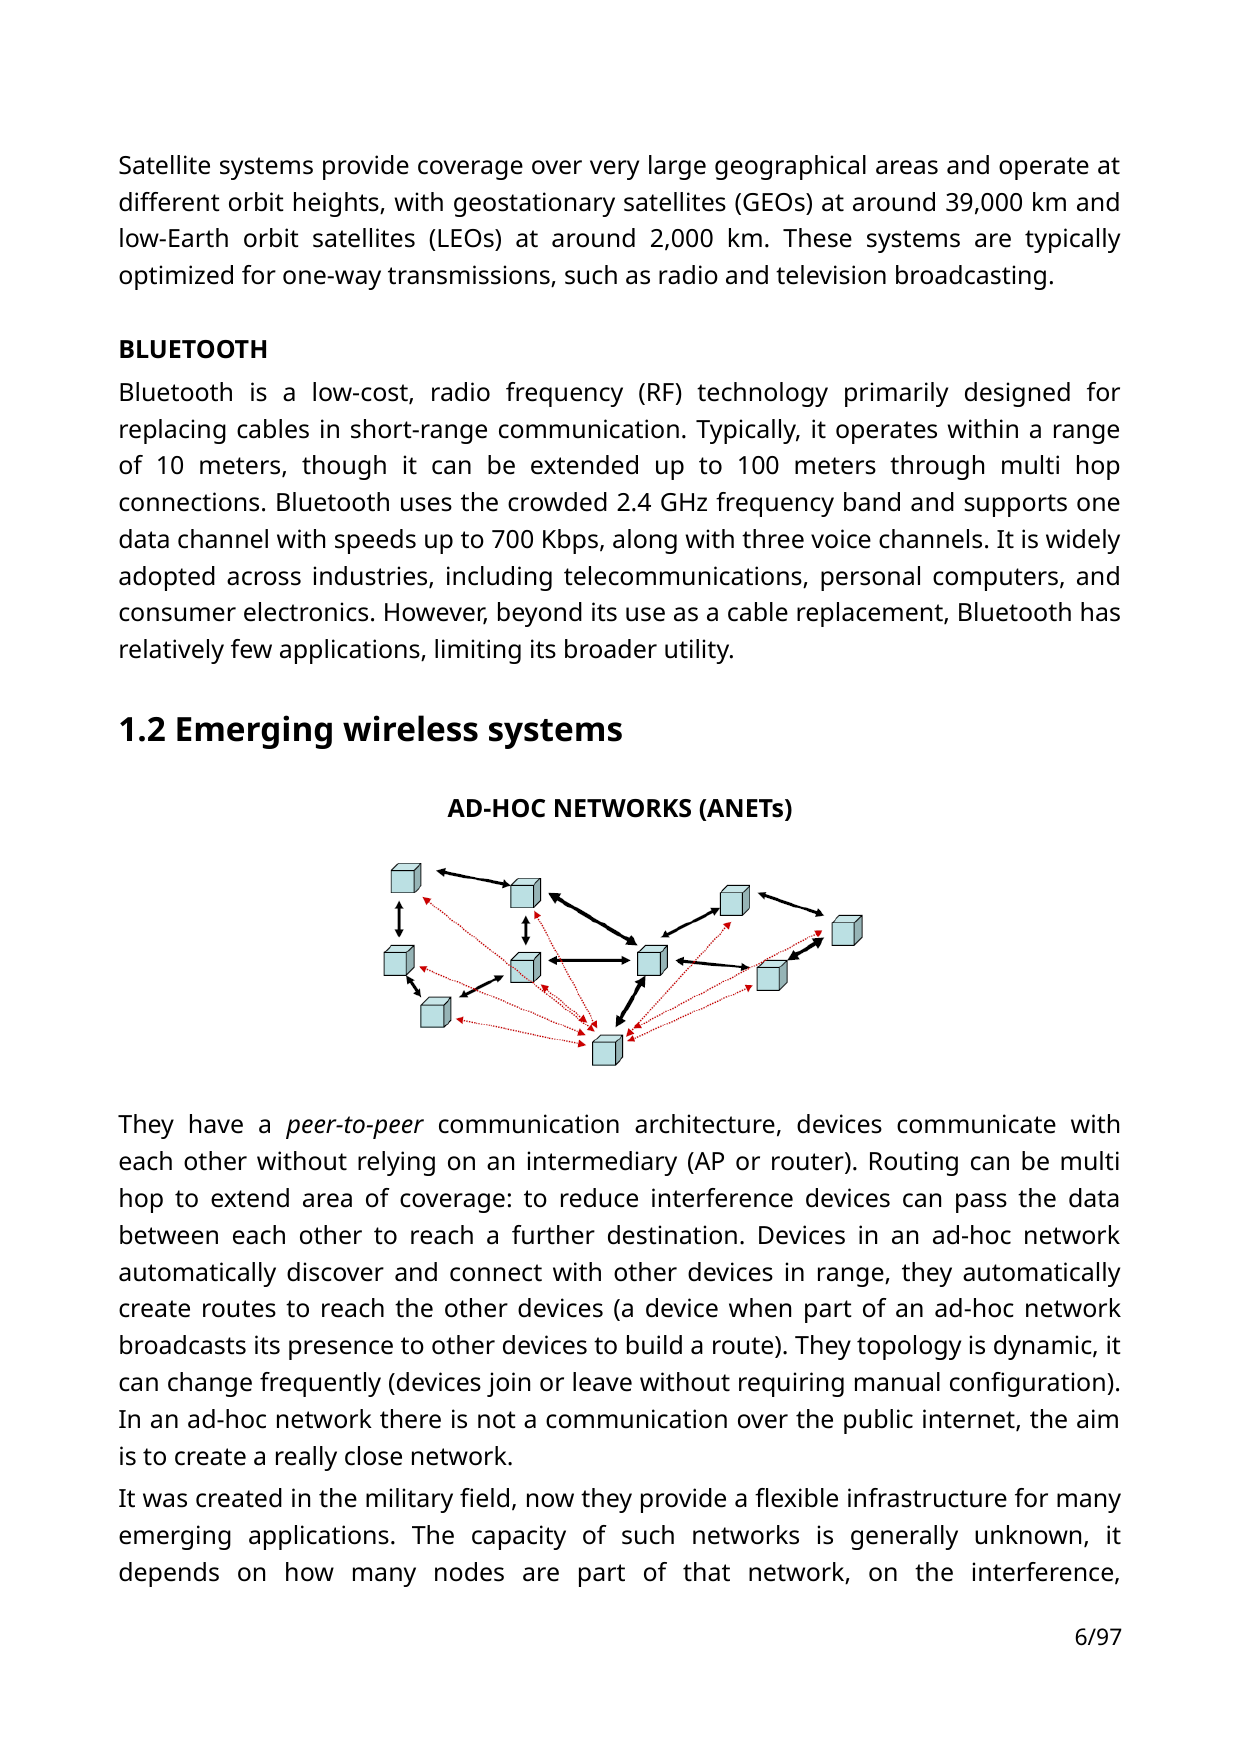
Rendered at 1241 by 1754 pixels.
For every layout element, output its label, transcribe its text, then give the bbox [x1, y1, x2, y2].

text Bluetooth is a low-cost, radio frequency (RF) technology primarily designed for replacing cables in short-range communication. Typically, it operates within a range of 10 meters, though it can be extended up to 100 meters through multi hop connections. Bluetooth uses the crowded 2.4 GHz frequency band and supports one data channel with speeds up to 700 Kbps, along with three voice channels. It is widely adopted across industries, including telecommunications, personal computers, and consumer electronics. However, beyond its use as a cable replacement, Bluetooth has relatively few applications, limiting its broader utility. [118, 374, 1122, 666]
text Satellite systems provide coverage over very large geographical areas and operate at different orbit heights, with geostationary satellites (GEOs) at around 39,000 km and low-Earth orbit satellites (LEOs) at around 2,000 km. These systems are typically optimized for one-way transmissions, such as radio and television broadcasting. [118, 148, 1122, 292]
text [118, 1481, 1122, 1589]
text BLUETOOTH [118, 331, 1122, 366]
text They have a peer-to-peer communication architecture, devices communicate with each other without relying on an intermediary (AP or router). Routing can be multi hop to extend area of coverage: to reduce interference devices can pass the data between each other to reach a further destination. Devices in an ad-hoc network automatically discover and connect with other devices in range, they automatically create routes to reach the other devices (a device when part of an ad-hoc network broadcasts its presence to other devices to build a route). They topology is dynamic, it can change frequently (devices join or leave without requiring manual configuration). In an ad-hoc network there is not a communication over the public internet, the aim is to create a really close network. [118, 1107, 1122, 1472]
picture [362, 834, 878, 1069]
text AD-HOC NETWORKS (ANETs) [118, 791, 1122, 825]
subtitle 1.2 Emerging wireless systems [118, 705, 1122, 751]
